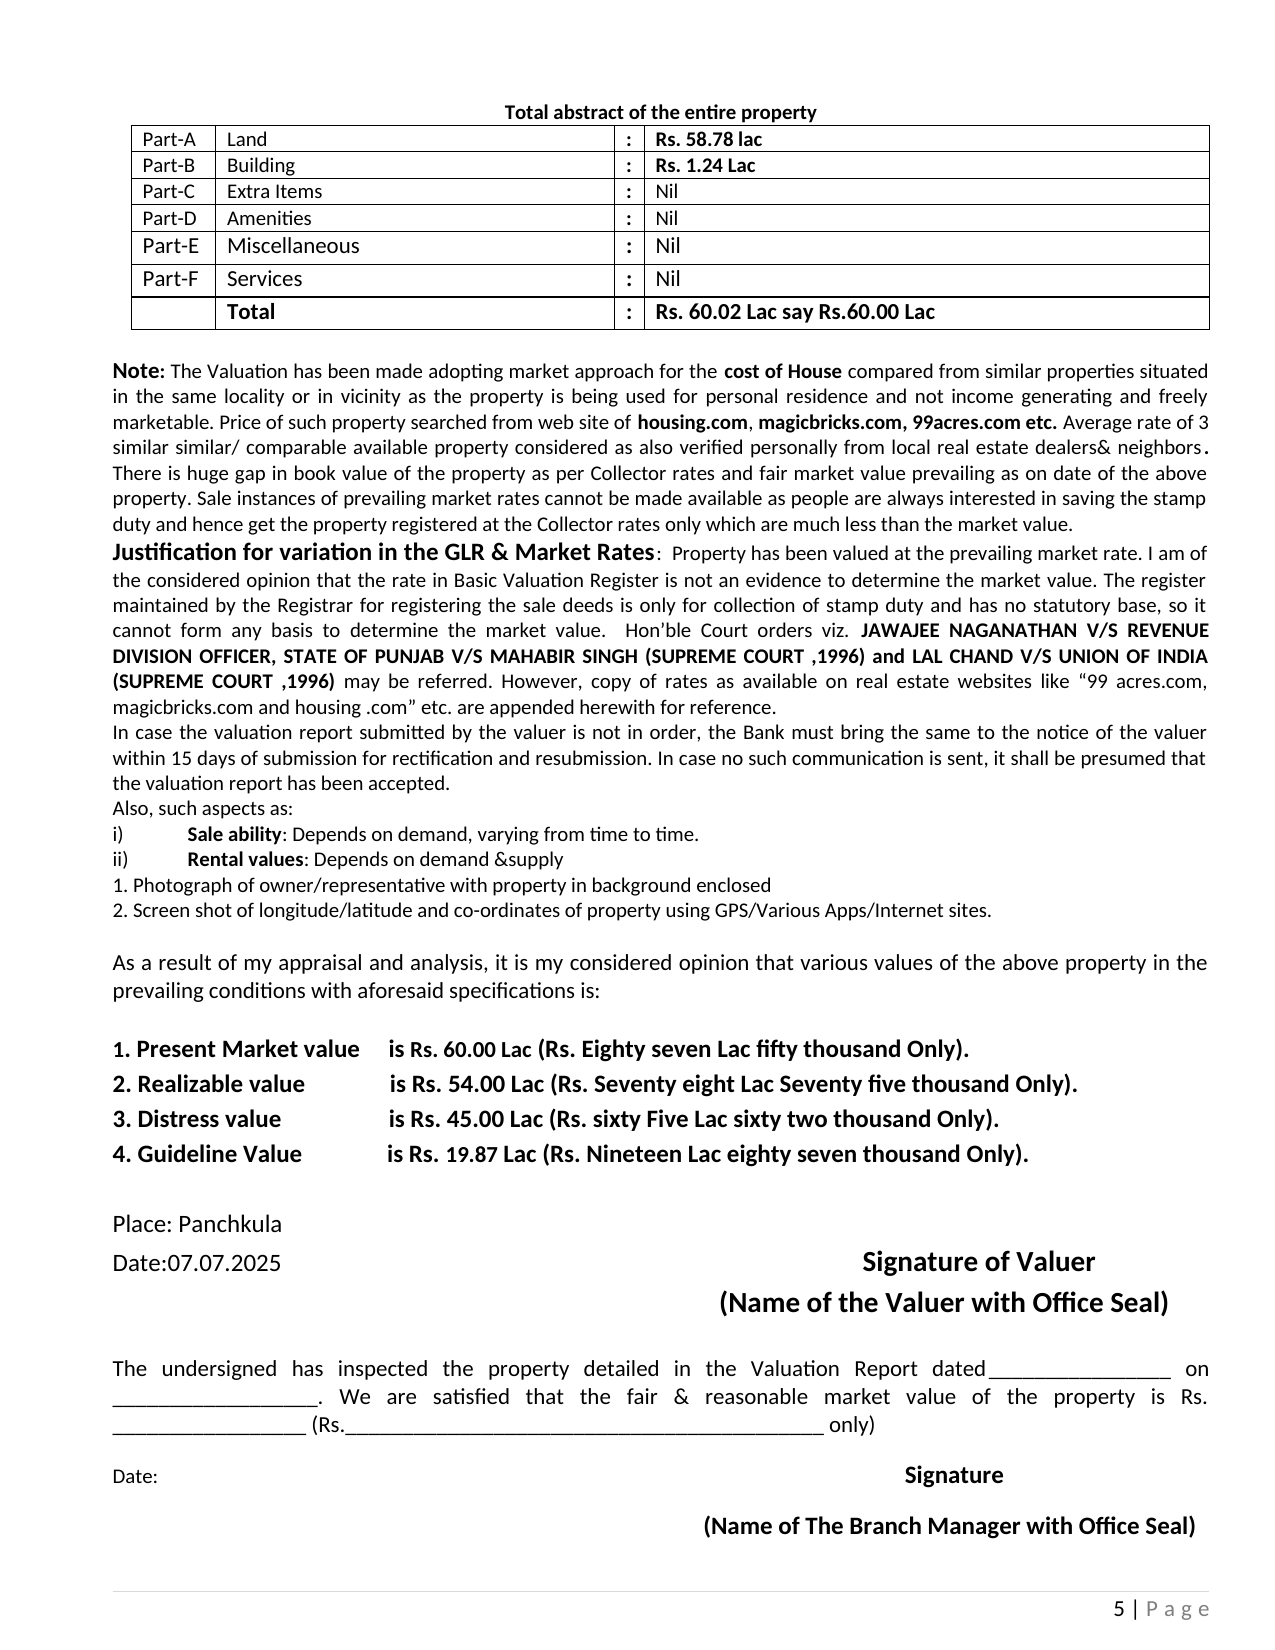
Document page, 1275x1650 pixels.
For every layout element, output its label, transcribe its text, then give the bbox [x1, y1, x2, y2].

text Justification for variation in the GLR & Market Rates: Property has been valued at the prevailing market rate. I am of the considered opinion that the rate in Basic Valuation Register is not an evidence to determine the market value. The register maintained by the Registrar for registering the sale deeds is only for collection of stamp duty and has no statutory base, so it cannot form any basis to determine the market value. Hon’ble Court orders viz. JAWAJEE NAGANATHAN V/S REVENUE DIVISION OFFICER, STATE OF PUNJAB V/S MAHABIR SINGH (SUPREME COURT ,1996) and LAL CHAND V/S UNION OF INDIA (SUPREME COURT ,1996) may be referred. However, copy of rates as available on real estate websites like “99 acres.com, magicbricks.com and housing .com” etc. are appended herewith for reference. [112, 536, 1209, 719]
text 2. Screen shot of longitude/latitude and co-ordinates of property using GPS/Various Apps/Internet sites. [112, 897, 1209, 923]
text Place: Panchkula [112, 1208, 1209, 1239]
table_cell Miscellaneous [216, 232, 614, 263]
table_cell Nil [645, 205, 1209, 231]
table_cell : [615, 179, 644, 204]
table_cell : [615, 232, 644, 263]
table_cell Total [216, 298, 614, 329]
text Date: Signature [112, 1459, 1209, 1490]
text 4. Guideline Value is Rs. 19.87 Lac (Rs. Nineteen Lac eighty seven thousand Only). [112, 1138, 1209, 1169]
text Total abstract of the entire property [112, 99, 1209, 125]
text The undersigned has inspected the property detailed in the Valuation Report dated________________ on __________________. We are satisfied that the fair & reasonable market value of the property is Rs. _________________ (Rs.__________________________________________ only) [112, 1354, 1209, 1438]
text Also, such aspects as: [112, 796, 1209, 821]
table_cell Part-B [132, 152, 215, 178]
text 2. Realizable value is Rs. 54.00 Lac (Rs. Seventy eight Lac Seventy five thousand Only). [112, 1068, 1209, 1099]
table_cell Part-E [132, 232, 215, 263]
text Date:07.07.2025 Signature of Valuer [112, 1243, 1209, 1279]
list Rental values: Depends on demand &supply [112, 846, 1209, 872]
table_cell Nil [645, 265, 1209, 296]
table_cell Rs. 1.24 Lac [645, 152, 1209, 178]
text Note: The Valuation has been made adopting market approach for the cost of House compared from similar properties situated in the same locality or in vicinity as the property is being used for personal residence and not income generating and freely marketable. Price of such property searched from web site of housing.com, magicbricks.com, 99acres.com etc. Average rate of 3 similar similar/ comparable available property considered as also verified personally from local real estate dealers& neighbors. There is huge gap in book value of the property as per Collector rates and fair market value prevailing as on date of the above property. Sale instances of prevailing market rates cannot be made available as people are always interested in saving the stamp duty and hence get the property registered at the Collector rates only which are much less than the market value. [112, 356, 1209, 536]
table_cell Amenities [216, 205, 614, 231]
text In case the valuation report submitted by the valuer is not in order, the Bank must bring the same to the notice of the valuer within 15 days of submission for rectification and resubmission. In case no such communication is sent, it shall be presumed that the valuation report has been accepted. [112, 719, 1209, 796]
table_cell Part-D [132, 205, 215, 231]
list Sale ability: Depends on demand, varying from time to time. [112, 821, 1209, 846]
table_cell : [615, 205, 644, 231]
table_cell : [615, 152, 644, 178]
table_cell : [615, 265, 644, 296]
table_cell Building [216, 152, 614, 178]
table_cell Nil [645, 179, 1209, 204]
table_header Part-A [132, 126, 215, 151]
table_cell Nil [645, 232, 1209, 263]
table_cell Part-F [132, 265, 215, 296]
table_header : [615, 126, 644, 151]
text As a result of my appraisal and analysis, it is my considered opinion that various values of the above property in the prevailing conditions with aforesaid specifications is: [112, 948, 1209, 1004]
text 3. Distress value is Rs. 45.00 Lac (Rs. sixty Five Lac sixty two thousand Only). [112, 1103, 1209, 1134]
table_cell Part-C [132, 179, 215, 204]
table_cell Extra Items [216, 179, 614, 204]
table_cell Rs. 60.02 Lac say Rs.60.00 Lac [645, 298, 1209, 329]
table_header Land [216, 126, 614, 151]
table_header Rs. 58.78 lac [645, 126, 1209, 151]
text 1. Photograph of owner/representative with property in background enclosed [112, 872, 1209, 897]
text (Name of The Branch Manager with Office Seal) [703, 1511, 1209, 1541]
text 1. Present Market value is Rs. 60.00 Lac (Rs. Eighty seven Lac fifty thousand Only). [112, 1033, 1209, 1064]
table_cell Services [216, 265, 614, 296]
table_cell : [615, 298, 644, 329]
text (Name of the Valuer with Office Seal) [637, 1284, 1209, 1320]
table_cell [132, 298, 215, 329]
